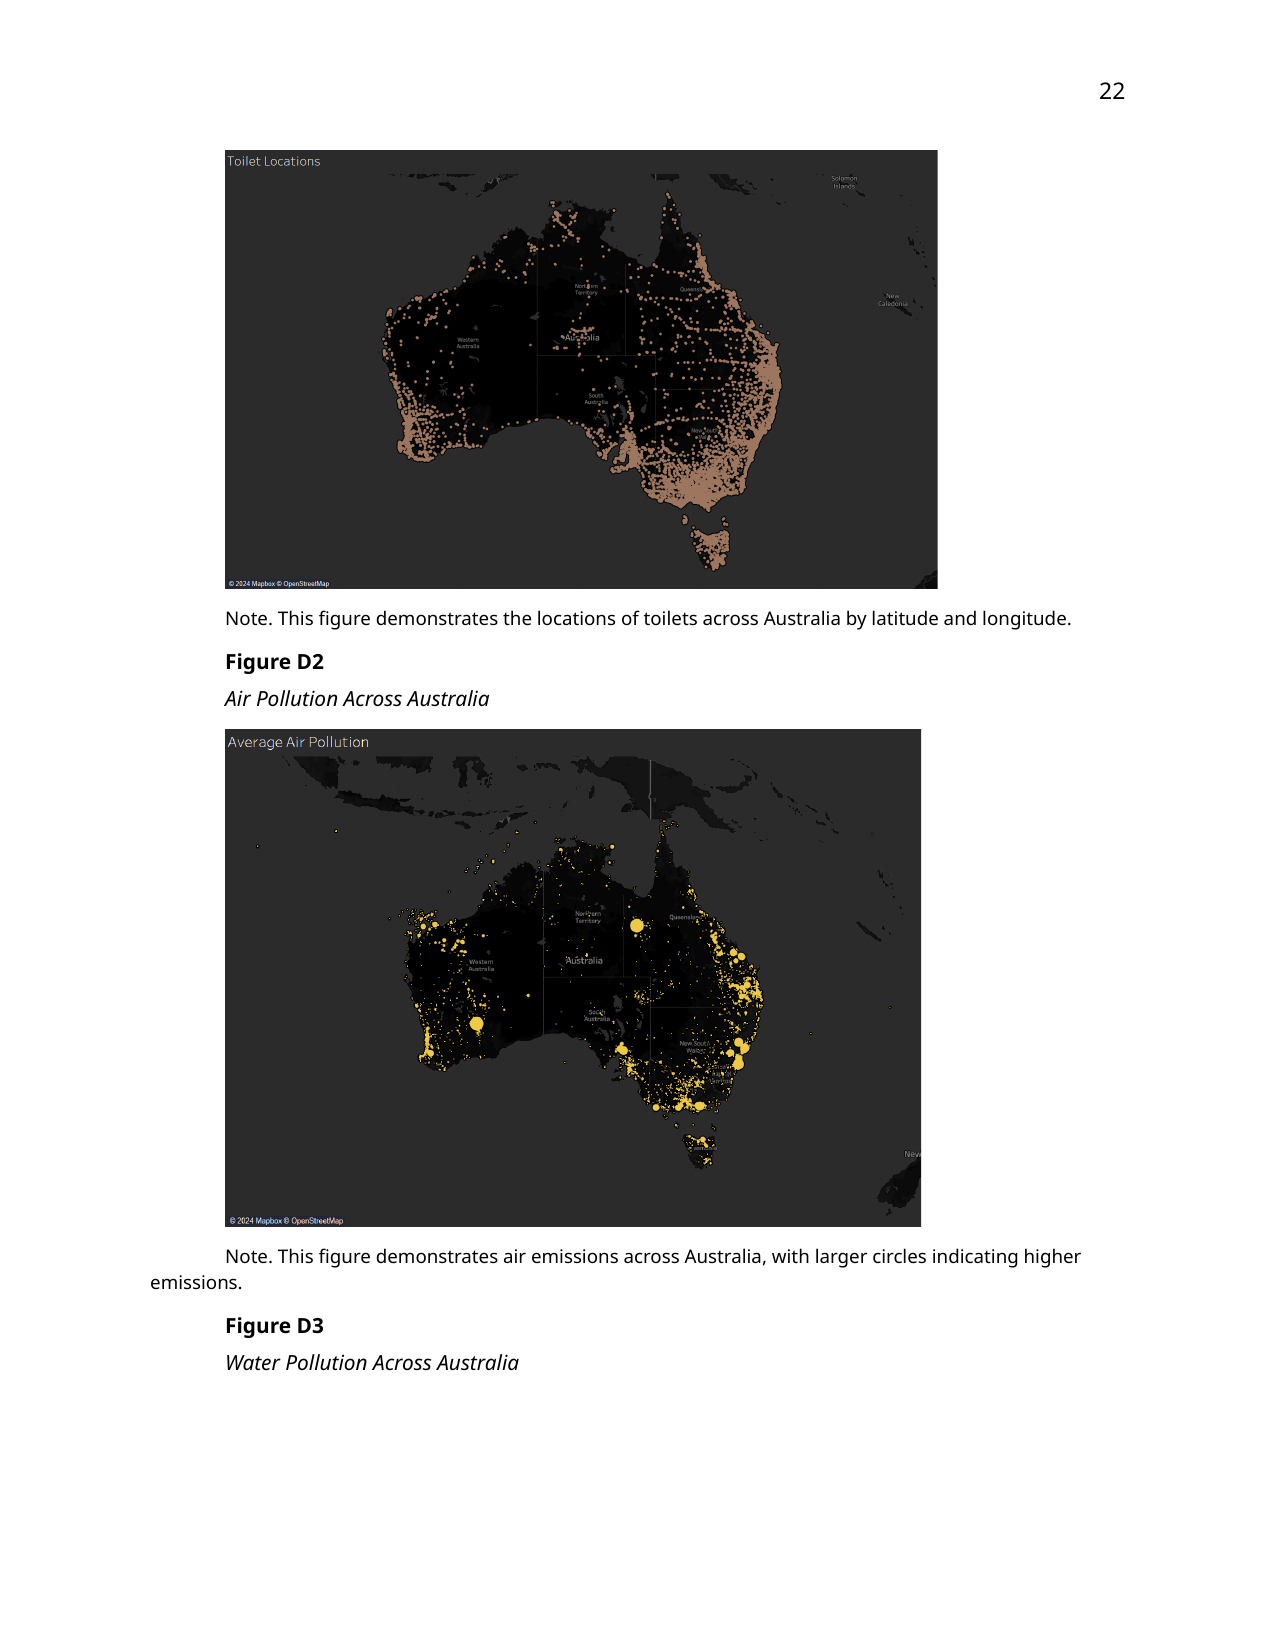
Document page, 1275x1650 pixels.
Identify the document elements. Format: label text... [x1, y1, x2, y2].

text Note. This figure demonstrates the locations of toilets across Australia by latitude and longitude. [150, 605, 1125, 631]
picture [225, 150, 938, 589]
text Water Pollution Across Australia [150, 1348, 1125, 1376]
subtitle Figure D3 [150, 1311, 1125, 1340]
picture [225, 729, 922, 1227]
subtitle Figure D2 [150, 647, 1125, 676]
text Note. This figure demonstrates air emissions across Australia, with larger circles indicating higher emissions. [150, 1243, 1125, 1294]
text Air Pollution Across Australia [150, 684, 1125, 712]
